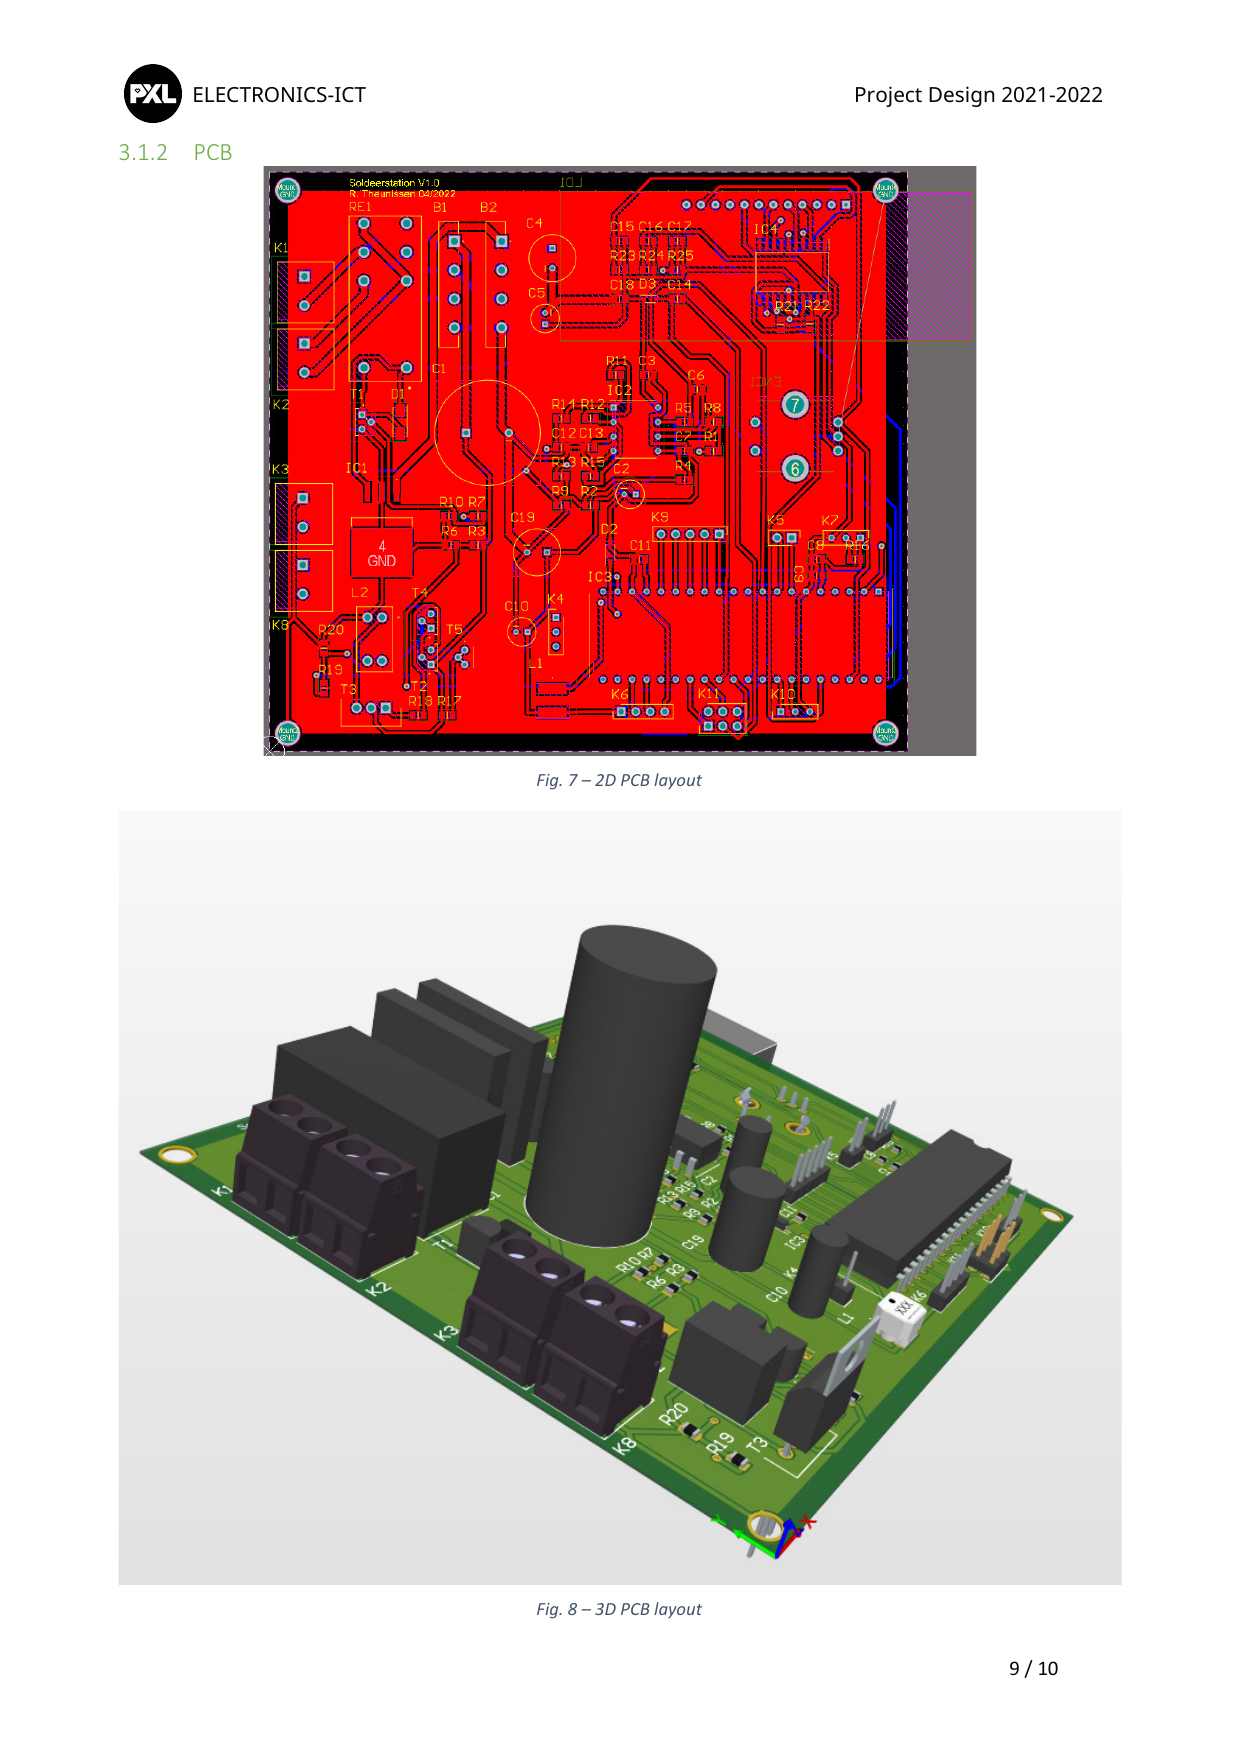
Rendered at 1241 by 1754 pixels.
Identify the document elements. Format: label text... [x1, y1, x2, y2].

picture [263, 166, 977, 756]
text Fig. 7 – 2D PCB layout [118, 768, 1122, 791]
picture [118, 811, 1122, 1585]
subtitle PCB [118, 136, 1122, 166]
text Fig. 8 – 3D PCB layout [118, 1597, 1122, 1620]
picture [118, 59, 188, 129]
